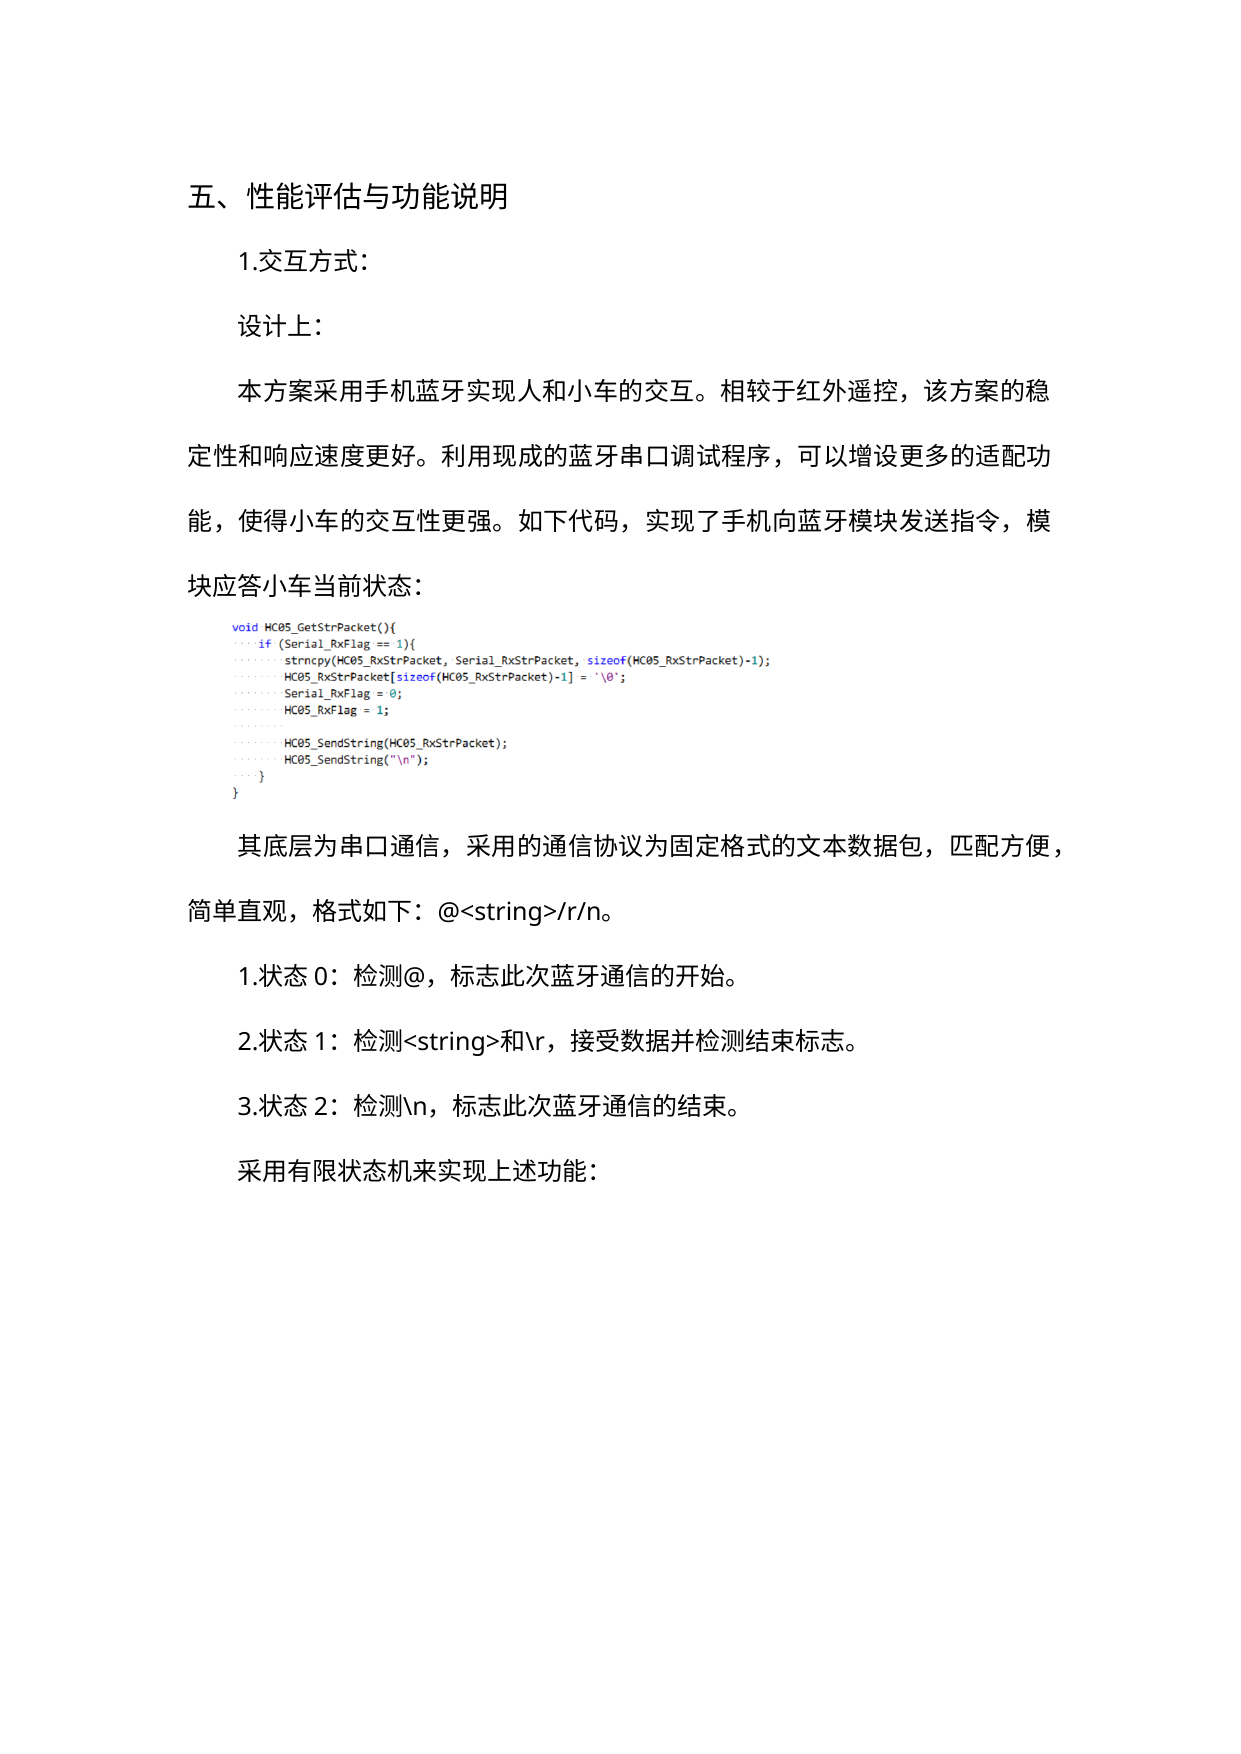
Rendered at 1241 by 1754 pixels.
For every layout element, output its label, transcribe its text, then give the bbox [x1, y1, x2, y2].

text 采用有限状态机来实现上述功能： [187, 1137, 1053, 1202]
text 1.状态0：检测@，标志此次蓝牙通信的开始。 [187, 942, 1053, 1007]
text 设计上： [187, 292, 1053, 357]
text 其底层为串口通信，采用的通信协议为固定格式的文本数据包，匹配方便，简单直观，格式如下：@<string>/r/n。 [187, 812, 1053, 942]
text 五、性能评估与功能说明 [187, 162, 1053, 227]
text 1.交互方式： [187, 227, 1053, 292]
text 2.状态1：检测<string>和\r，接受数据并检测结束标志。 [187, 1007, 1053, 1072]
text 3.状态2：检测\n，标志此次蓝牙通信的结束。 [187, 1072, 1053, 1137]
text 本方案采用手机蓝牙实现人和小车的交互。相较于红外遥控，该方案的稳定性和响应速度更好。利用现成的蓝牙串口调试程序，可以增设更多的适配功能，使得小车的交互性更强。如下代码，实现了手机向蓝牙模块发送指令，模块应答小车当前状态： [187, 357, 1053, 617]
picture [231, 617, 1106, 801]
